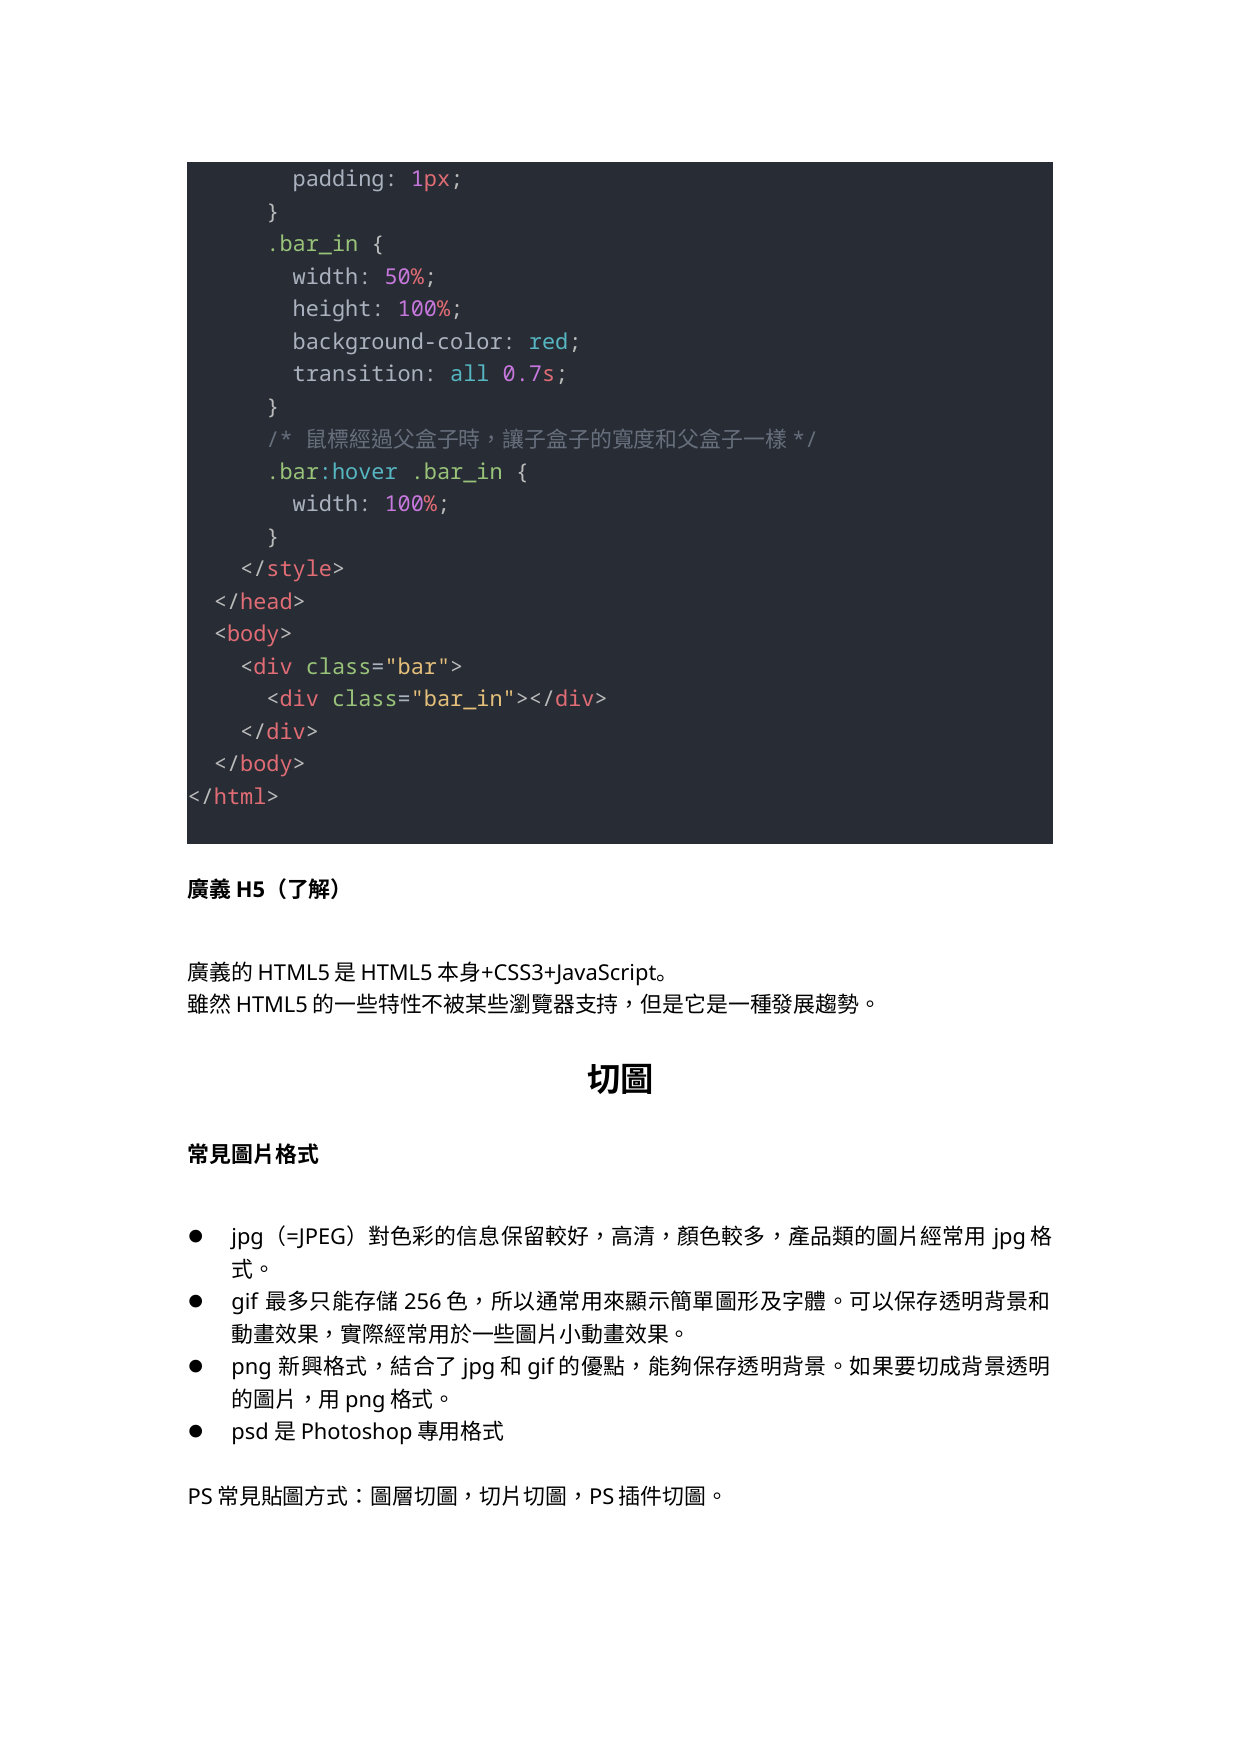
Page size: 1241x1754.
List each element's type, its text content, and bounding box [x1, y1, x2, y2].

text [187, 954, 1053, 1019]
text background-color: red; [187, 324, 1053, 357]
text } [187, 194, 1053, 227]
text .bar_in { [187, 227, 1053, 259]
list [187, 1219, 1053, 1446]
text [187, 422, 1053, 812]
text width: 50%; [187, 259, 1053, 292]
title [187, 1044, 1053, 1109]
text transition: all 0.7s; [187, 357, 1053, 389]
text } [187, 389, 1053, 422]
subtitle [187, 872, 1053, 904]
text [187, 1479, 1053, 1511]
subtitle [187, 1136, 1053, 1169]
text height: 100%; [187, 292, 1053, 324]
text padding: 1px; [187, 162, 1053, 194]
